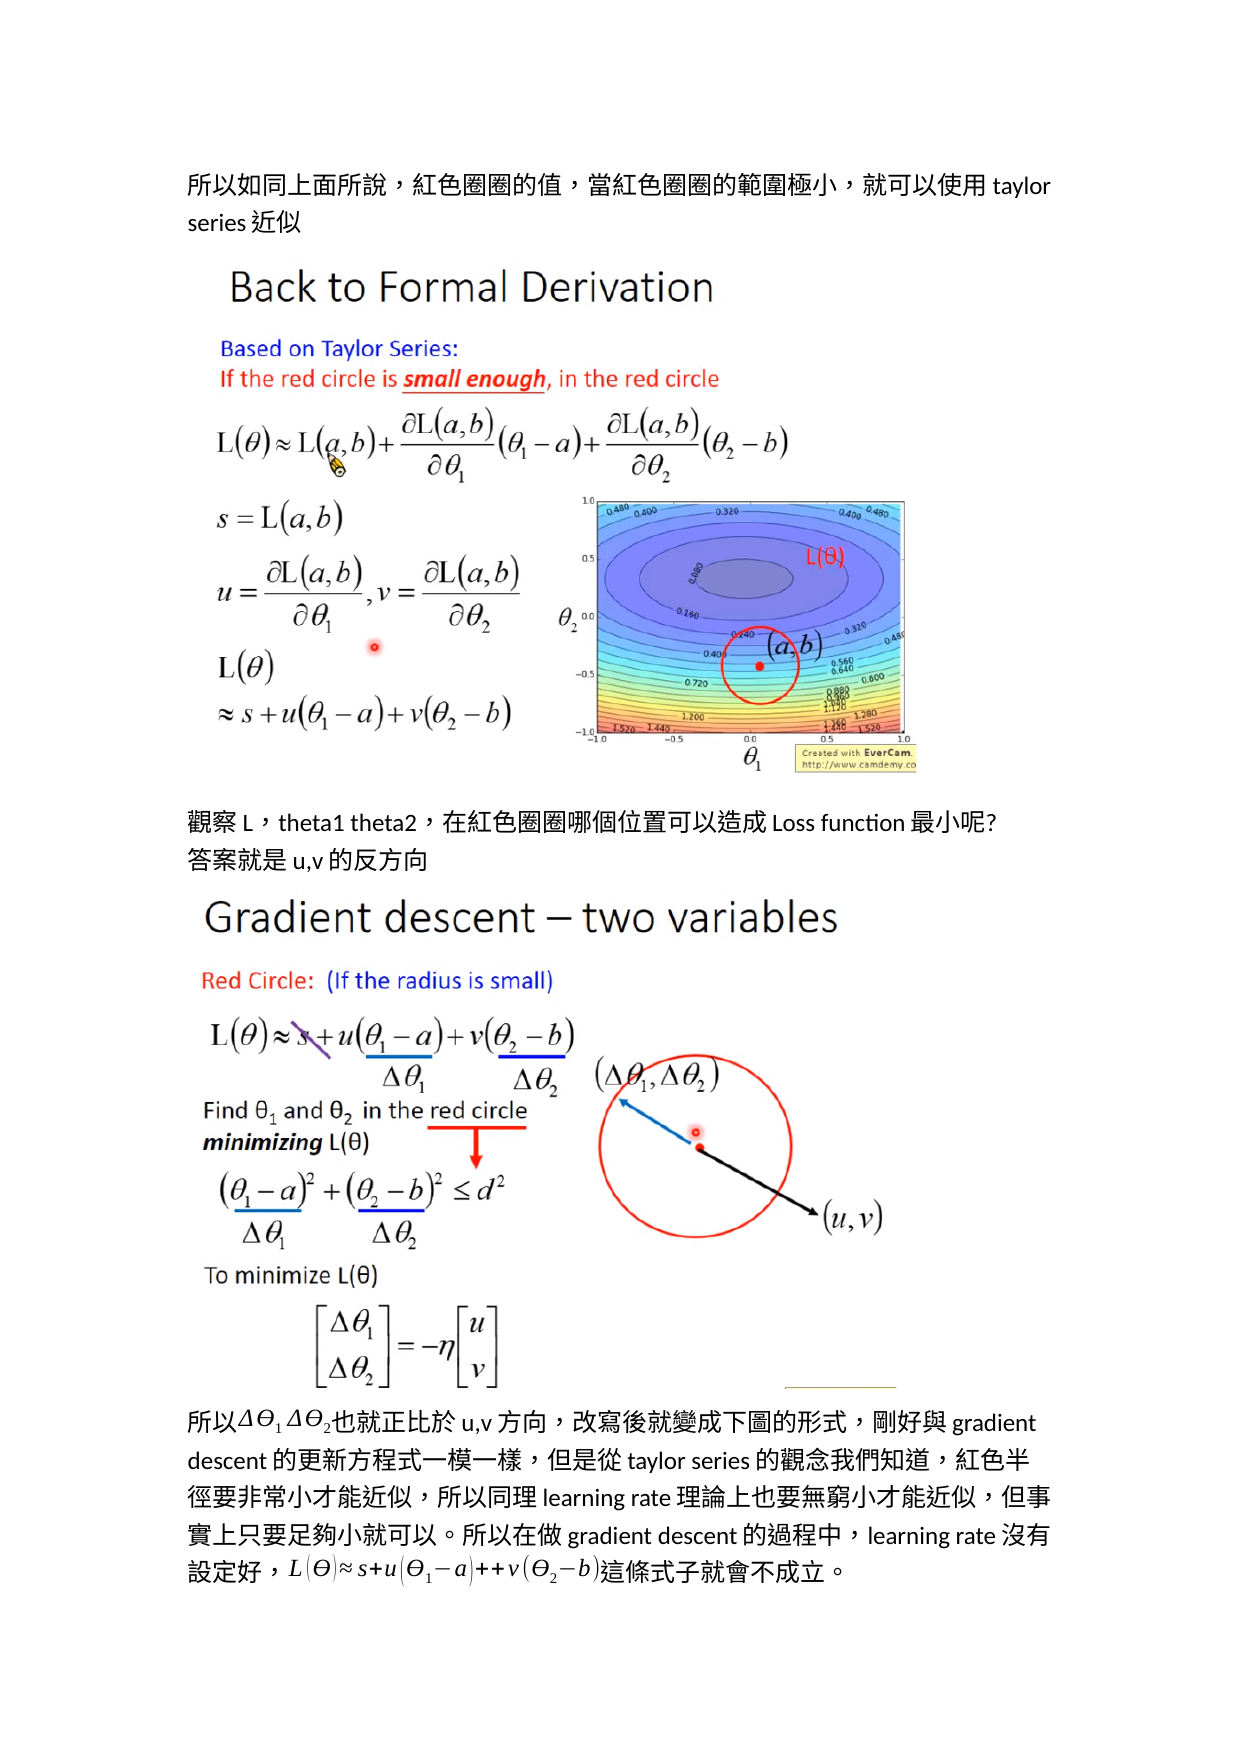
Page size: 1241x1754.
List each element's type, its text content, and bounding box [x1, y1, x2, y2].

text 答案就是u,v的反方向 [187, 839, 1053, 877]
text 所以如同上面所說，紅色圈圈的值，當紅色圈圈的範圍極小，就可以使用taylor series近似 [187, 164, 1053, 239]
text 所以也就正比於u,v方向，改寫後就變成下圖的形式，剛好與gradient descent的更新方程式一模一樣，但是從taylor series的觀念我們知道，紅色半徑要非常小才能近似，所以同理learning rate理論上也要無窮小才能近似，但事實上只要足夠小就可以。所以在做gradient descent的過程中，learning rate沒有設定好，這條式子就會不成立。 [187, 1402, 1053, 1589]
picture [187, 877, 897, 1389]
text 觀察L，theta1 theta2，在紅色圈圈哪個位置可以造成Loss function最小呢? [187, 802, 1053, 839]
picture [187, 239, 917, 774]
